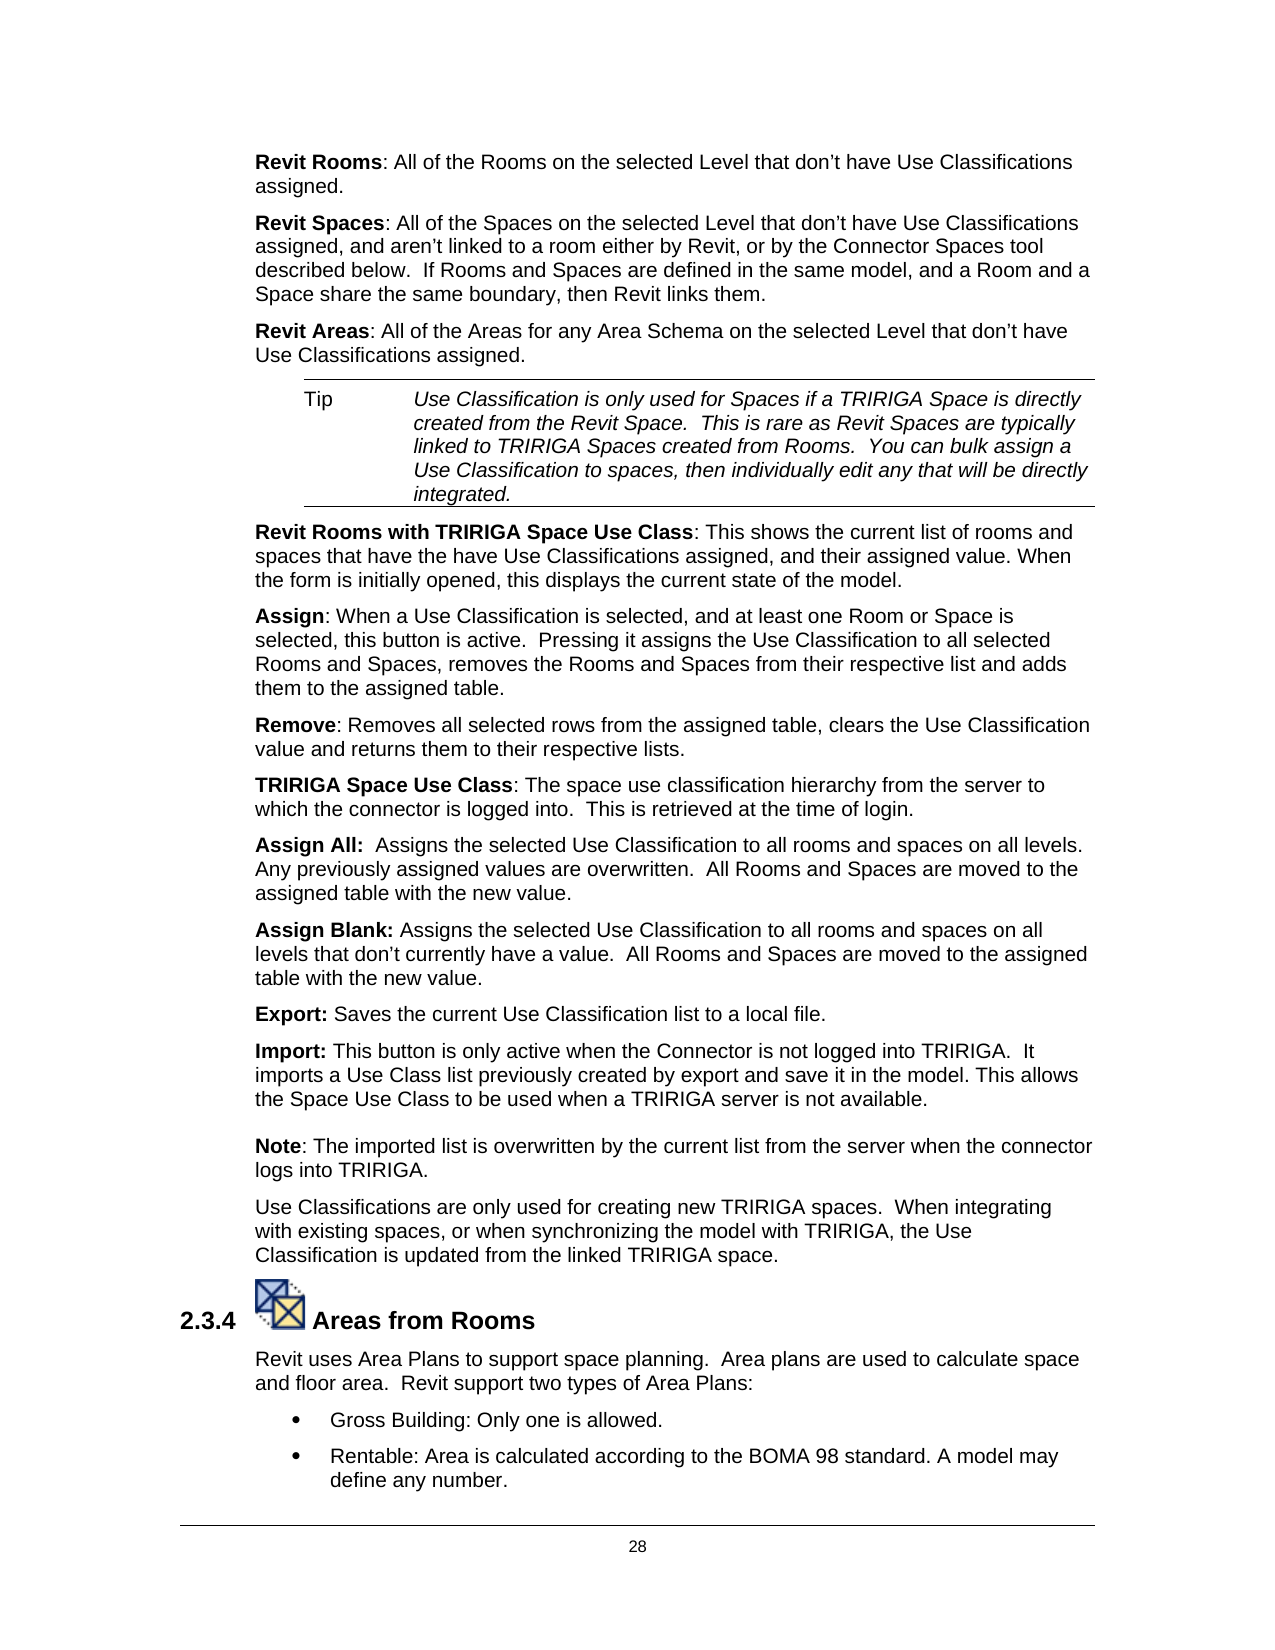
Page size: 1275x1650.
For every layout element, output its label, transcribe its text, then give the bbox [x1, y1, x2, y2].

text Revit Rooms with TRIRIGA Space Use Class: This shows the current list of rooms and spaces that have the have Use Classifications assigned, and their assigned value. When the form is initially opened, this displays the current state of the model. [255, 520, 1095, 592]
picture [255, 1279, 306, 1330]
text Import: This button is only active when the Connector is not logged into TRIRIGA. It imports a Use Class list previously created by export and save it in the model. This allows the Space Use Class to be used when a TRIRIGA server is not available. Note: The imported list is overwritten by the current list from the server when the connector logs into TRIRIGA. [255, 1038, 1095, 1182]
text Revit Rooms: All of the Rooms on the selected Level that don’t have Use Classifications assigned. [255, 150, 1095, 198]
text Revit uses Area Plans to support space planning. Area plans are used to calculate space and floor area. Revit support two types of Area Plans: [255, 1347, 1095, 1395]
list Rentable: Area is calculated according to the BOMA 98 standard. A model may define any number. [292, 1444, 1095, 1492]
text Revit Spaces: All of the Spaces on the selected Level that don’t have Use Classifications assigned, and aren’t linked to a room either by Revit, or by the Connector Spaces tool described below. If Rooms and Spaces are defined in the same model, and a Room and a Space share the same boundary, then Revit links them. [255, 210, 1095, 306]
text Revit Areas: All of the Areas for any Area Schema on the selected Level that don’t have Use Classifications assigned. [255, 319, 1095, 367]
text Use Classifications are only used for creating new TRIRIGA spaces. When integrating with existing spaces, or when synchronizing the model with TRIRIGA, the Use Classification is updated from the linked TRIRIGA space. [255, 1195, 1095, 1267]
text Remove: Removes all selected rows from the assigned table, clears the Use Classification value and returns them to their respective lists. [255, 712, 1095, 760]
text Export: Saves the current Use Classification list to a local file. [255, 1002, 1095, 1026]
text TRIRIGA Space Use Class: The space use classification hierarchy from the server to which the connector is logged into. This is retrieved at the time of login. [255, 773, 1095, 821]
table_header Tip [304, 380, 413, 506]
list Gross Building: Only one is allowed. [292, 1407, 1095, 1431]
text Assign: When a Use Classification is selected, and at least one Room or Space is selected, this button is active. Pressing it assigns the Use Classification to all selected Rooms and Spaces, removes the Rooms and Spaces from their respective list and adds them to the assigned table. [255, 604, 1095, 700]
table_header Use Classification is only used for Spaces if a TRIRIGA Space is directly created from the Revit Space. This is rare as Revit Spaces are typically linked to TRIRIGA Spaces created from Rooms. You can bulk assign a Use Classification to spaces, then individually edit any that will be directly integrated. [413, 380, 1095, 506]
text Assign All: Assigns the selected Use Classification to all rooms and spaces on all levels. Any previously assigned values are overwritten. All Rooms and Spaces are moved to the assigned table with the new value. [255, 833, 1095, 905]
subtitle Areas from Rooms [180, 1279, 1095, 1334]
text Assign Blank: Assigns the selected Use Classification to all rooms and spaces on all levels that don’t currently have a value. All Rooms and Spaces are moved to the assigned table with the new value. [255, 918, 1095, 989]
